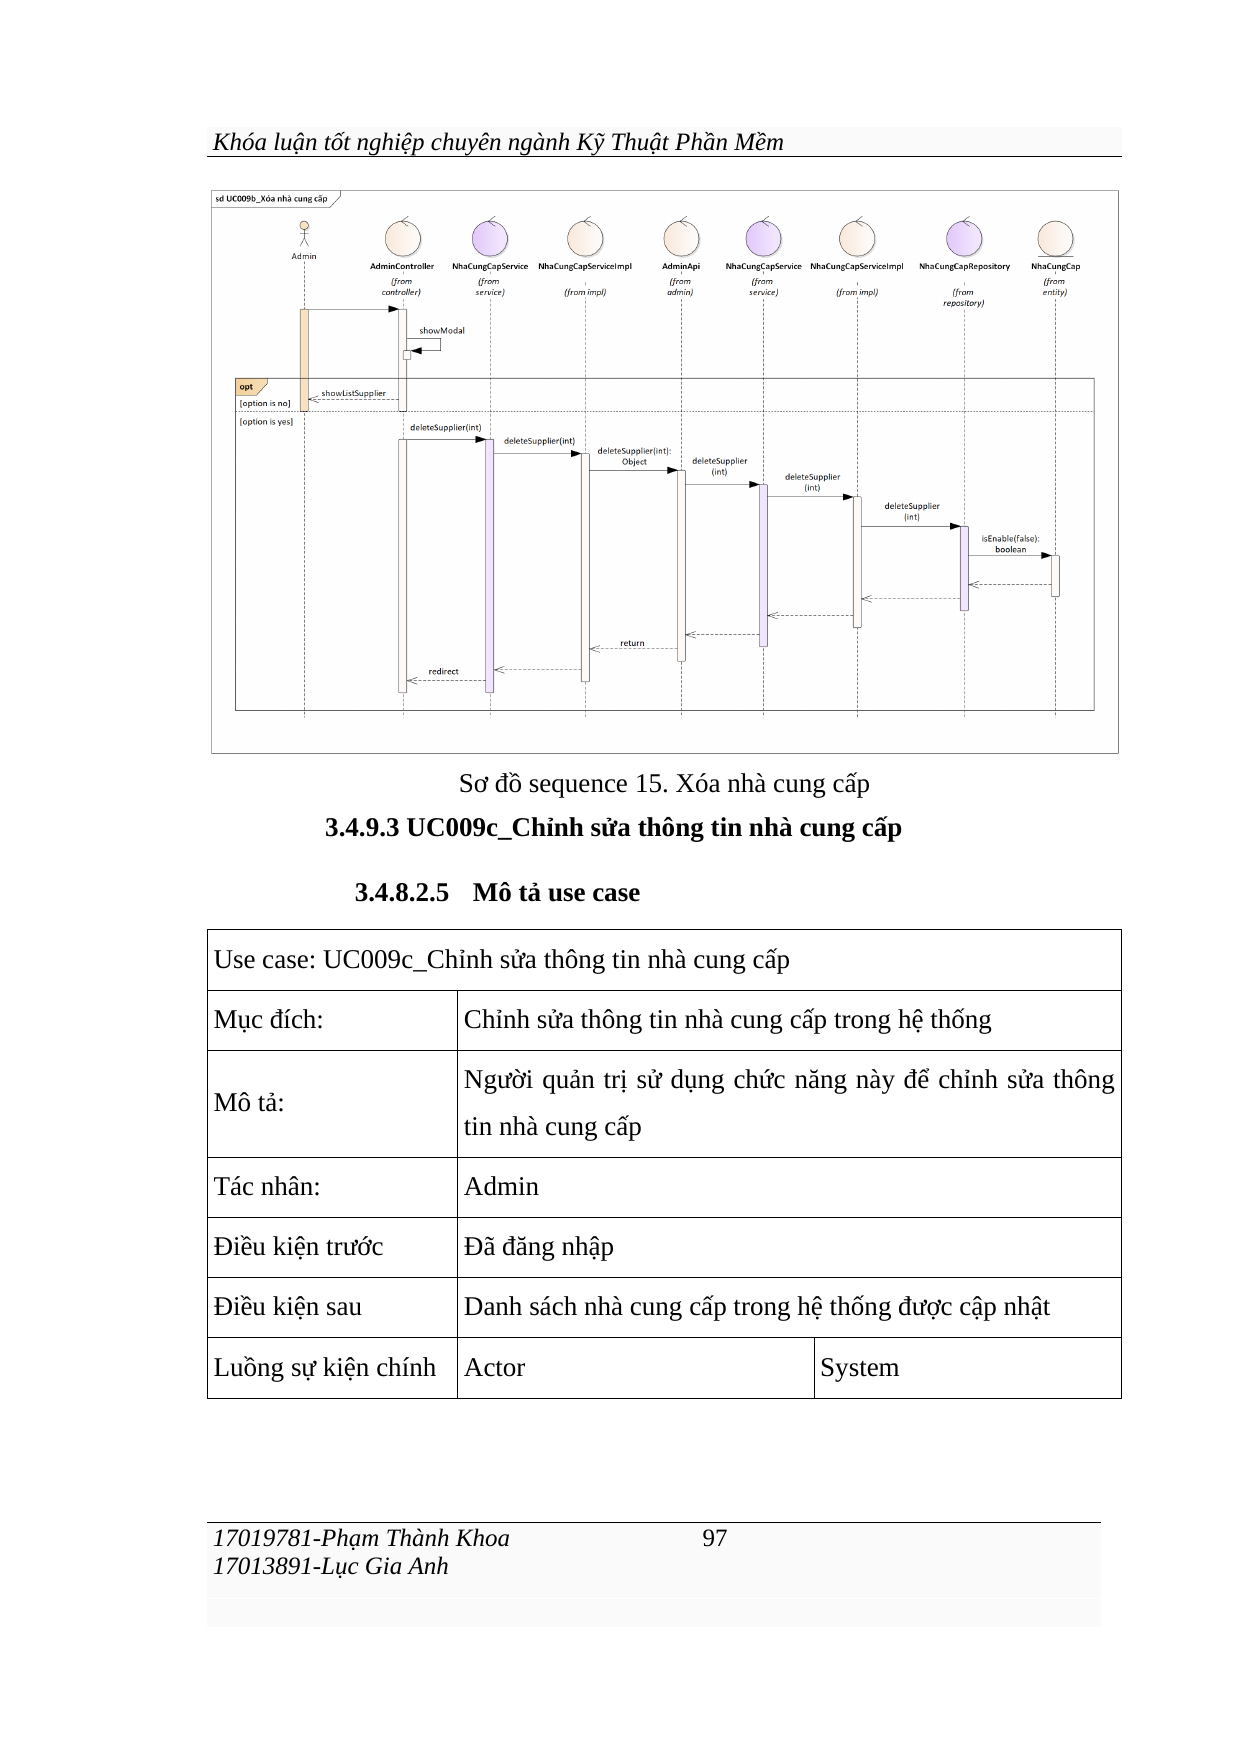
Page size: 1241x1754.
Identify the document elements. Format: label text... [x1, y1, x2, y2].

table_cell Tác nhân: [208, 1158, 457, 1217]
table_cell Actor [458, 1338, 814, 1397]
table_cell Chỉnh sửa thông tin nhà cung cấp trong hệ thống [458, 991, 1121, 1050]
table_cell Mục đích: [208, 991, 457, 1050]
table_cell Đã đăng nhập [458, 1218, 1121, 1277]
subtitle UC009c_Chỉnh sửa thông tin nhà cung cấp [325, 811, 1122, 842]
table_cell Luồng sự kiện chính [208, 1338, 457, 1397]
text Sơ đồ sequence 15. Xóa nhà cung cấp [207, 767, 1122, 798]
table_cell Mô tả: [208, 1051, 457, 1157]
table_cell System [815, 1338, 1121, 1397]
table_cell Admin [458, 1158, 1121, 1217]
table_header Use case: UC009c_Chỉnh sửa thông tin nhà cung cấp [208, 930, 1121, 989]
subtitle Mô tả use case [354, 876, 1122, 907]
picture [206, 185, 1123, 758]
table_cell Điều kiện sau [208, 1278, 457, 1337]
table_cell Người quản trị sử dụng chức năng này để chỉnh sửa thông tin nhà cung cấp [458, 1051, 1121, 1157]
table_cell Điều kiện trước [208, 1218, 457, 1277]
table_cell Danh sách nhà cung cấp trong hệ thống được cập nhật [458, 1278, 1121, 1337]
